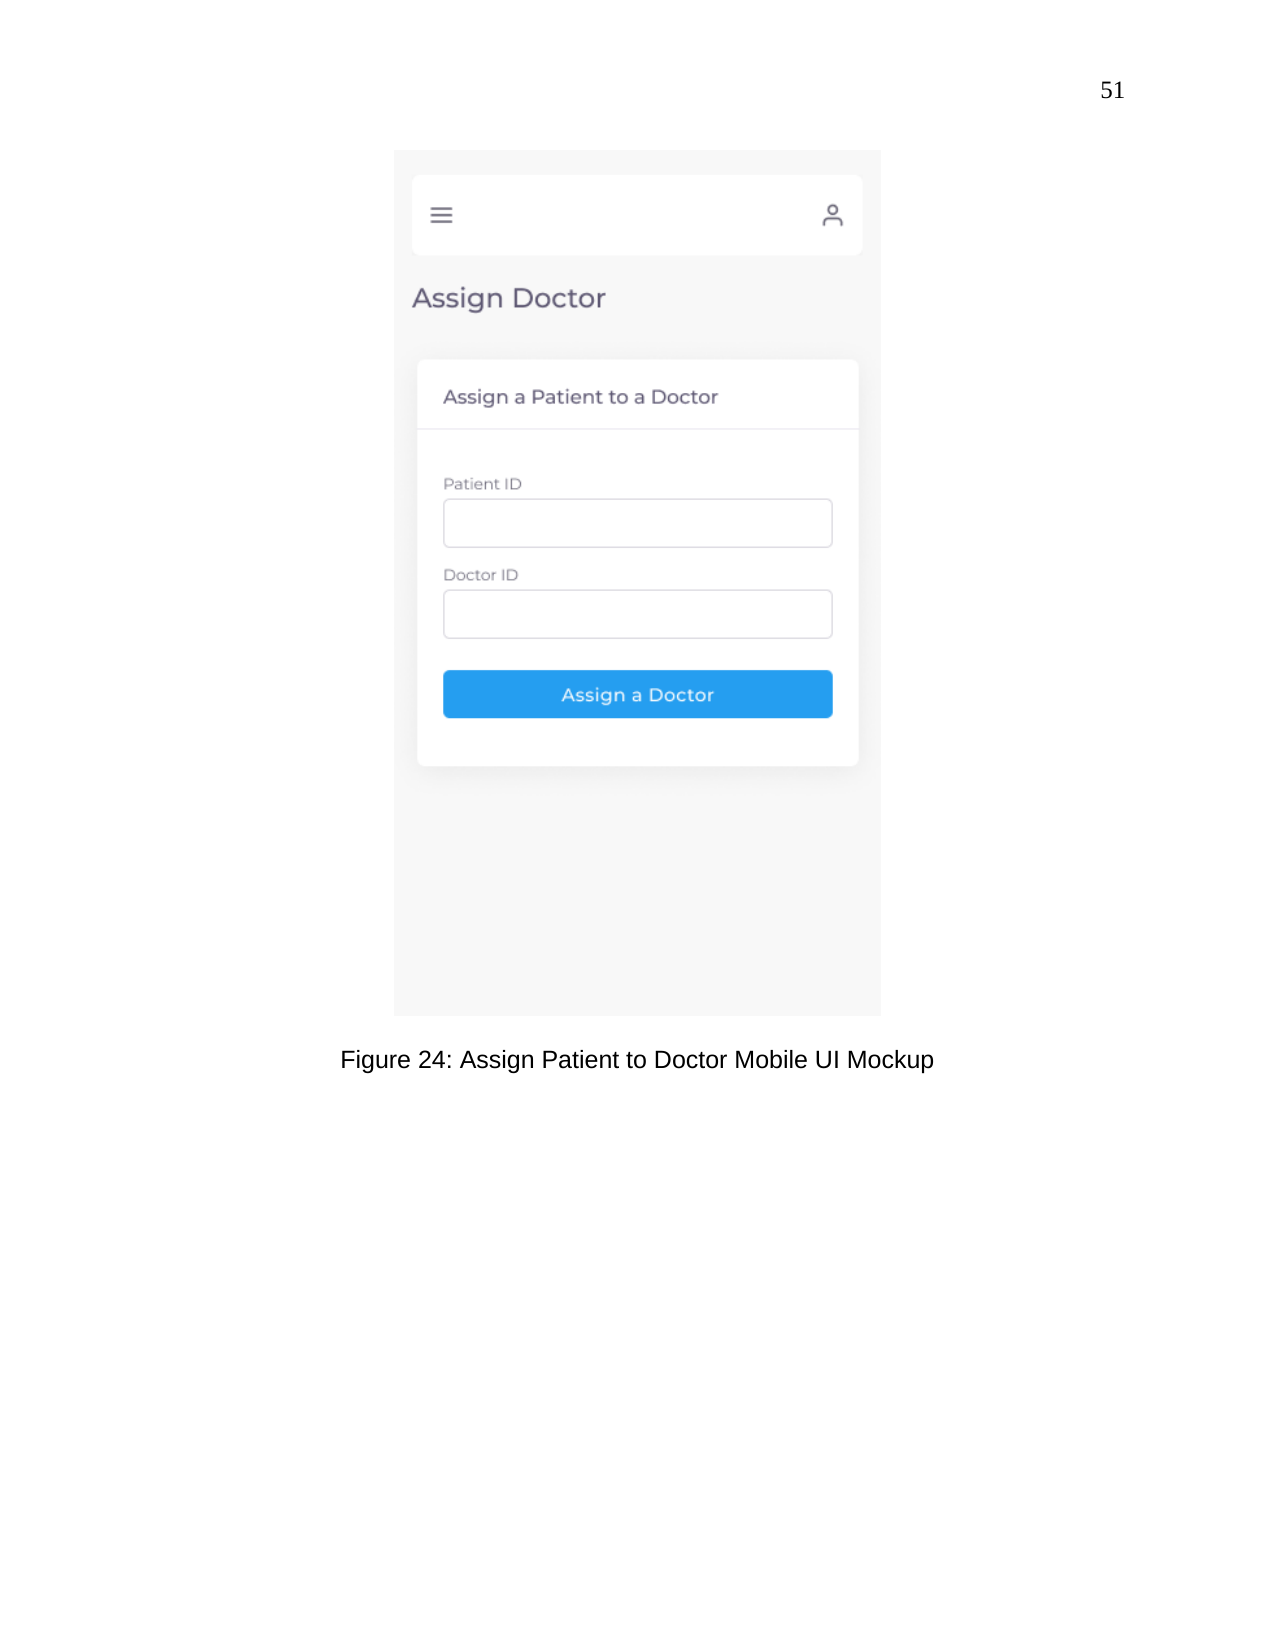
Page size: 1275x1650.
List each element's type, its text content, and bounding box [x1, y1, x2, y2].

text Figure 24: Assign Patient to Doctor Mobile UI Mockup [150, 1045, 1125, 1074]
picture [394, 150, 881, 1016]
